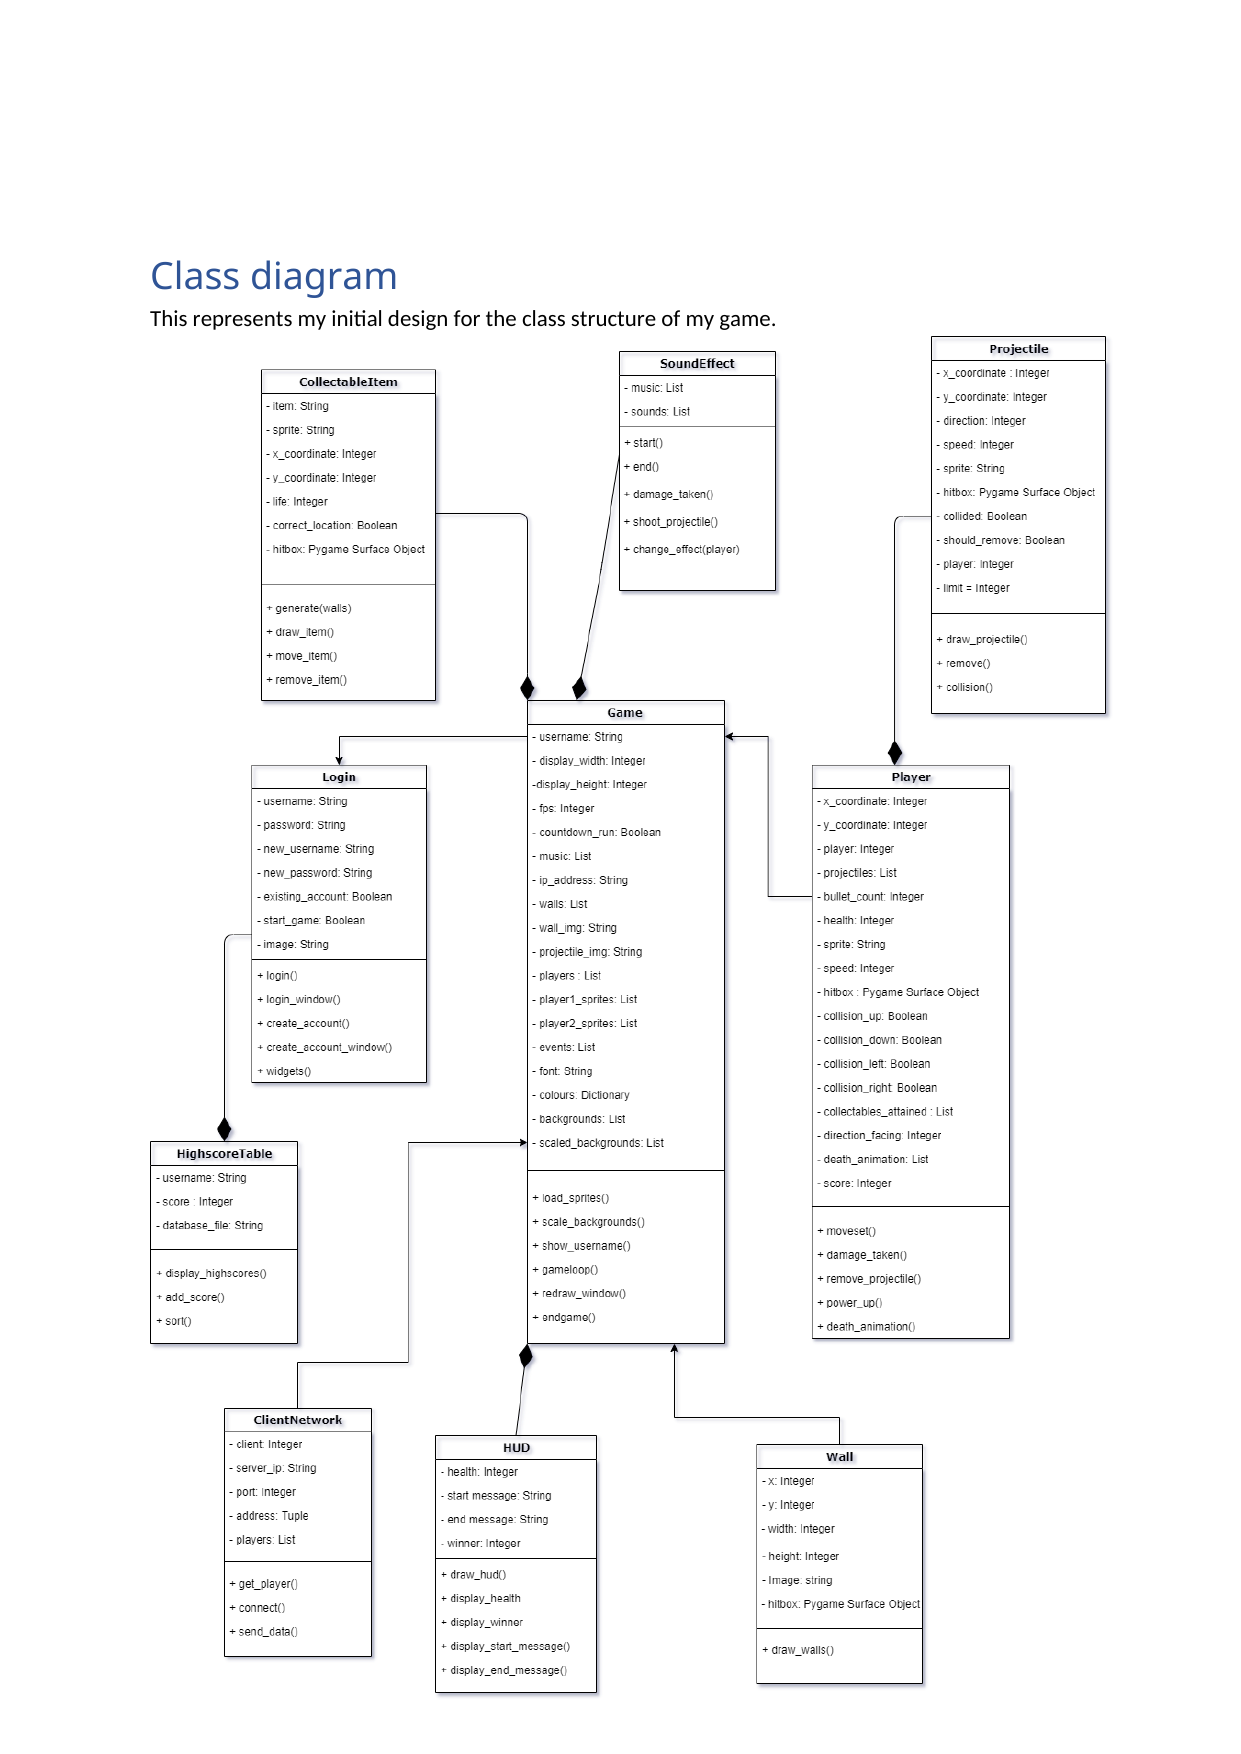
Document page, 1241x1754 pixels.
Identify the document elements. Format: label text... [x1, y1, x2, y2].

text This represents my initial design for the class structure of my game. [150, 304, 1090, 332]
subtitle Class diagram [150, 249, 1090, 300]
picture [150, 336, 1116, 1703]
